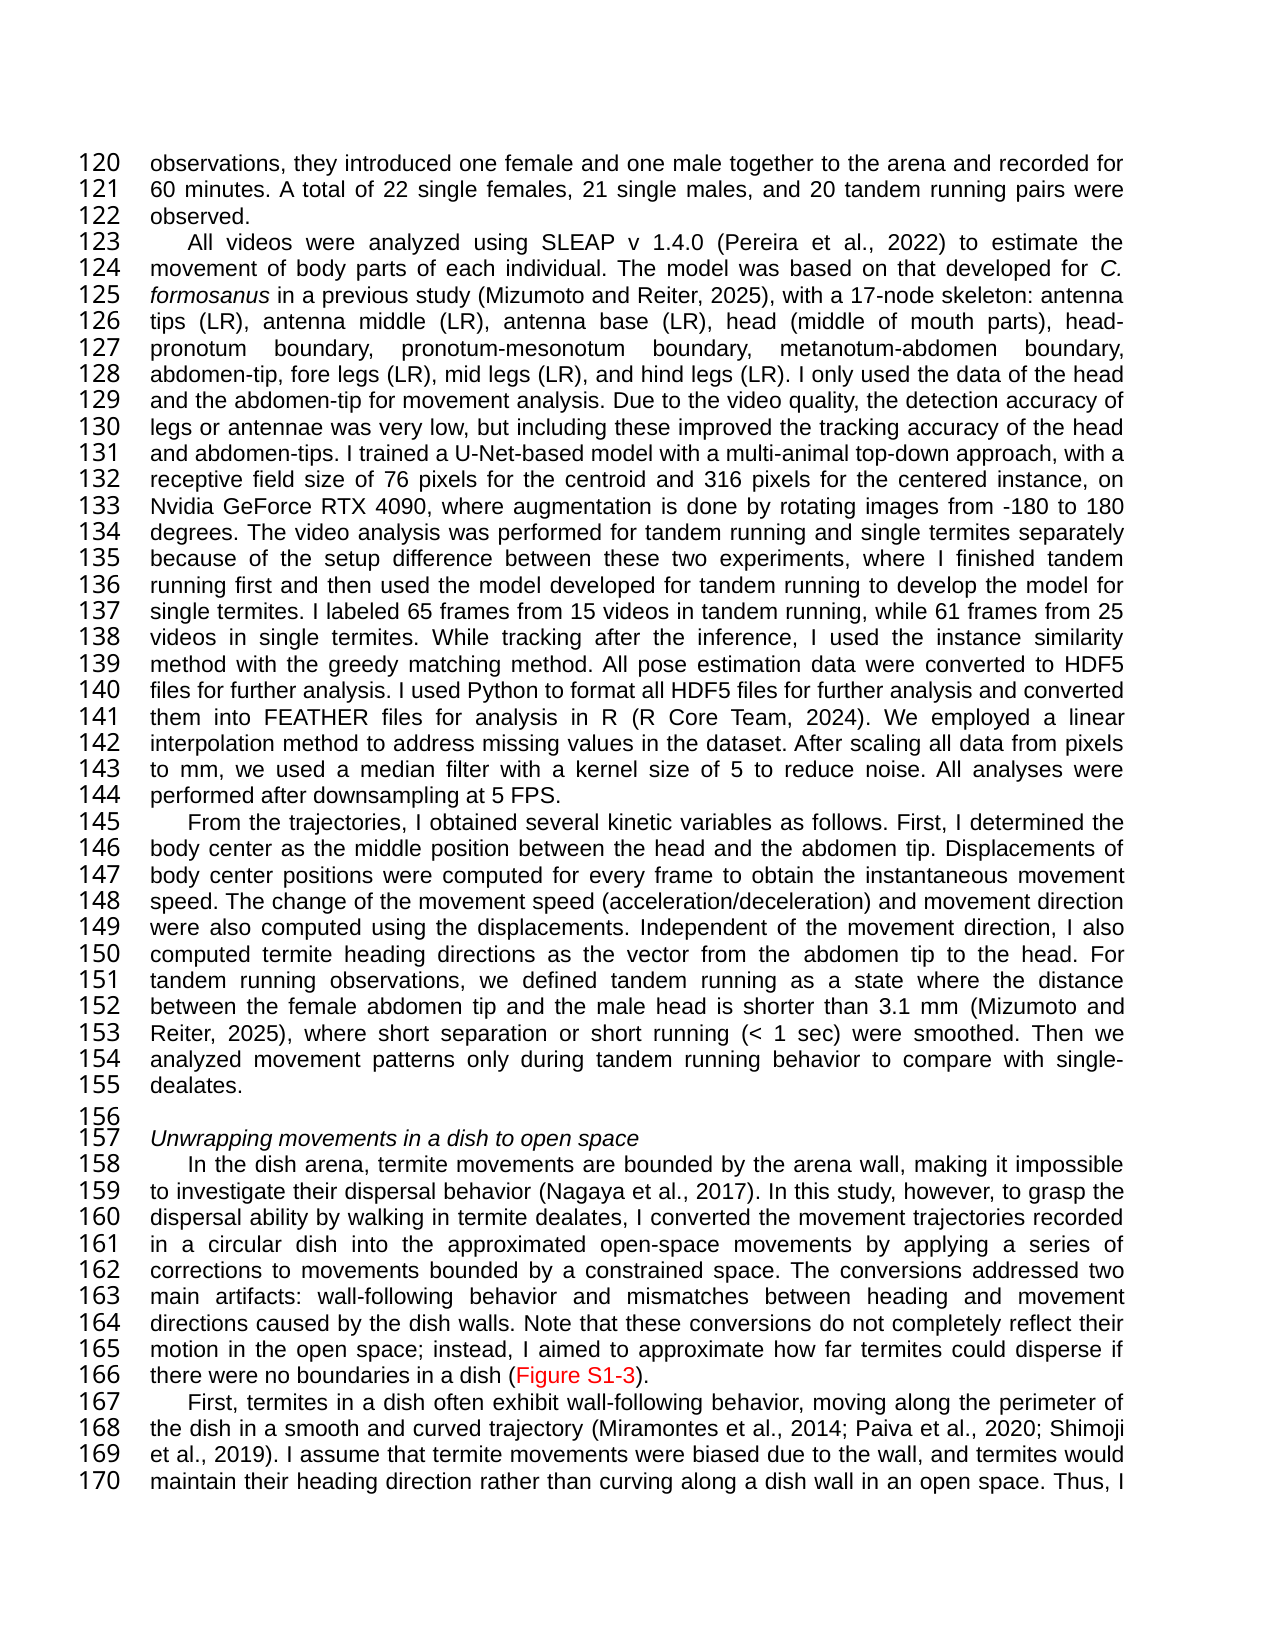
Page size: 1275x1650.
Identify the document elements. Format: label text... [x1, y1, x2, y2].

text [150, 150, 1125, 229]
text In the dish arena, termite movements are bounded by the arena wall, making it impossible to investigate their dispersal behavior (Nagaya et al., 2017). In this study, however, to grasp the dispersal ability by walking in termite dealates, I converted the movement trajectories recorded in a circular dish into the approximated open-space movements by applying a series of corrections to movements bounded by a constrained space. The conversions addressed two main artifacts: wall-following behavior and mismatches between heading and movement directions caused by the dish walls. Note that these conversions do not completely reflect their motion in the open space; instead, I aimed to approximate how far termites could disperse if there were no boundaries in a dish (Figure S1-3). [150, 1151, 1125, 1389]
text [150, 1389, 1125, 1494]
text Unwrapping movements in a dish to open space [150, 1125, 1125, 1151]
text All videos were analyzed using SLEAP v 1.4.0 (Pereira et al., 2022) to estimate the movement of body parts of each individual. The model was based on that developed for C. formosanus in a previous study (Mizumoto and Reiter, 2025), with a 17-node skeleton: antenna tips (LR), antenna middle (LR), antenna base (LR), head (middle of mouth parts), head-pronotum boundary, pronotum-mesonotum boundary, metanotum-abdomen boundary, abdomen-tip, fore legs (LR), mid legs (LR), and hind legs (LR). I only used the data of the head and the abdomen-tip for movement analysis. Due to the video quality, the detection accuracy of legs or antennae was very low, but including these improved the tracking accuracy of the head and abdomen-tips. I trained a U-Net-based model with a multi-animal top-down approach, with a receptive field size of 76 pixels for the centroid and 316 pixels for the centered instance, on Nvidia GeForce RTX 4090, where augmentation is done by rotating images from -180 to 180 degrees. The video analysis was performed for tandem running and single termites separately because of the setup difference between these two experiments, where I finished tandem running first and then used the model developed for tandem running to develop the model for single termites. I labeled 65 frames from 15 videos in tandem running, while 61 frames from 25 videos in single termites. While tracking after the inference, I used the instance similarity method with the greedy matching method. All pose estimation data were converted to HDF5 files for further analysis. I used Python to format all HDF5 files for further analysis and converted them into FEATHER files for analysis in R (R Core Team, 2024). We employed a linear interpolation method to address missing values in the dataset. After scaling all data from pixels to mm, we used a median filter with a kernel size of 5 to reduce noise. All analyses were performed after downsampling at 5 FPS. [150, 229, 1125, 809]
text From the trajectories, I obtained several kinetic variables as follows. First, I determined the body center as the middle position between the head and the abdomen tip. Displacements of body center positions were computed for every frame to obtain the instantaneous movement speed. The change of the movement speed (acceleration/deceleration) and movement direction were also computed using the displacements. Independent of the movement direction, I also computed termite heading directions as the vector from the abdomen tip to the head. For tandem running observations, we defined tandem running as a state where the distance between the female abdomen tip and the male head is shorter than 3.1 mm (Mizumoto and Reiter, 2025), where short separation or short running (< 1 sec) were smoothed. Then we analyzed movement patterns only during tandem running behavior to compare with single-dealates. [150, 809, 1125, 1099]
